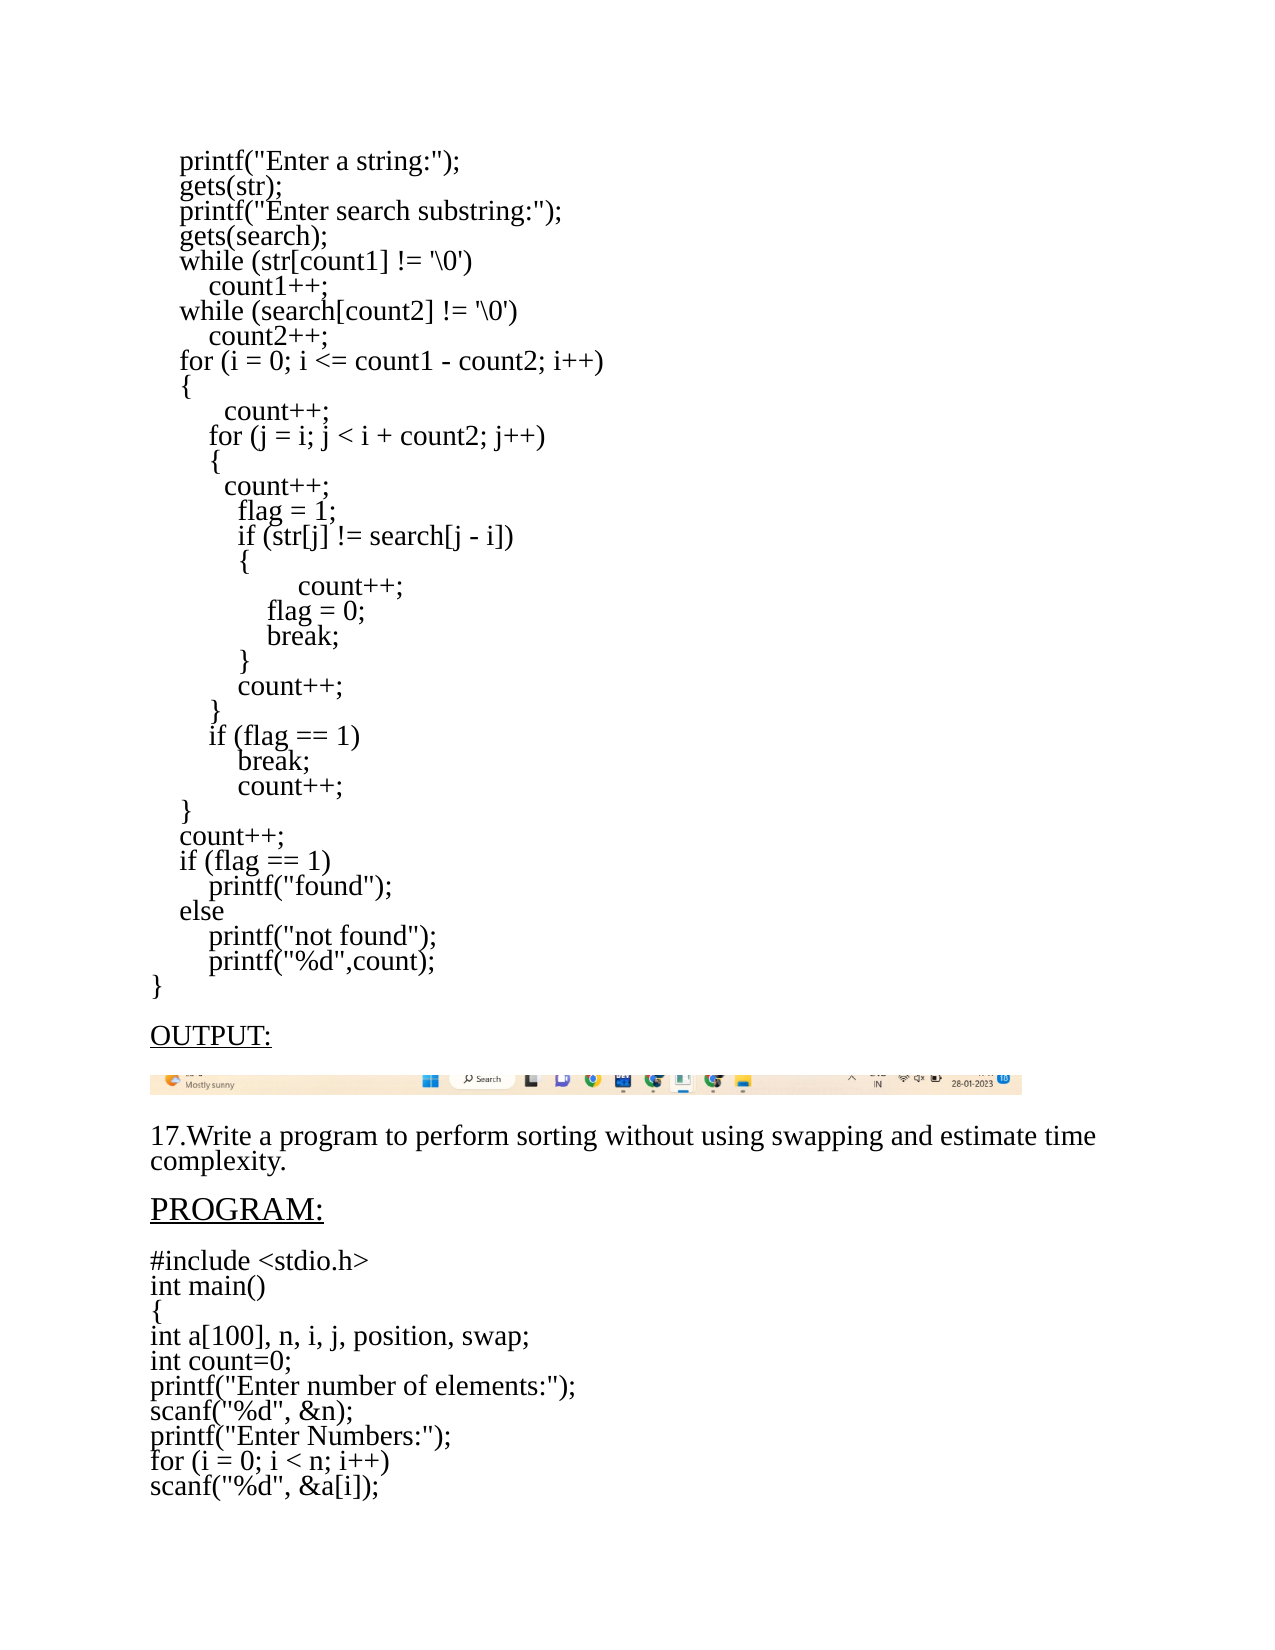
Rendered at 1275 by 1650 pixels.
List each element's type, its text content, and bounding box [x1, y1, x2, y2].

text if (flag == 1) [150, 850, 211, 875]
text int count=0; [150, 1350, 1125, 1375]
text printf("not found"); [150, 925, 280, 950]
text count++; [150, 825, 1125, 850]
text count++; [150, 575, 1125, 600]
text scanf("%d", &a[i]); [215, 1475, 1125, 1500]
text printf("Enter a string:"); [248, 150, 1125, 175]
text 17.Write a program to perform sorting without using swapping and estimate time complexity. [150, 1125, 1125, 1175]
text count1++; [150, 275, 1125, 300]
text count++; [150, 675, 1125, 700]
text scanf("%d", &n); [215, 1400, 1125, 1425]
text gets(str); [230, 175, 1125, 200]
text gets(search); [150, 225, 233, 250]
text printf("%d",count); [150, 950, 280, 975]
text while (str[count1] != '\0') [150, 250, 258, 275]
text { [150, 375, 1125, 400]
text int a[100], n, i, j, position, swap; [150, 1325, 1125, 1350]
text if (flag == 1) [208, 850, 1125, 875]
text scanf("%d", &a[i]); [150, 1475, 218, 1500]
text } [150, 975, 1125, 1000]
text } [150, 700, 1125, 725]
text printf("Enter Numbers:"); [150, 1425, 221, 1450]
text while (str[count1] != '\0') [255, 250, 1125, 275]
text printf("Enter search substring:"); [150, 200, 251, 225]
text break; [150, 750, 1125, 775]
text break; [150, 625, 1125, 650]
text printf("Enter Numbers:"); [218, 1425, 1125, 1450]
text if (str[j] != search[j - i]) [150, 525, 269, 550]
text count++; [150, 775, 1125, 800]
text #include <stdio.h> [150, 1250, 1125, 1275]
text for (i = 0; i <= count1 - count2; i++) [224, 350, 1125, 375]
text gets(search); [230, 225, 1125, 250]
text OUTPUT: [150, 1025, 1125, 1050]
text while (search[count2] != '\0') [150, 300, 258, 325]
text int main() [250, 1275, 1125, 1300]
text printf("Enter a string:"); [150, 150, 251, 175]
text for (j = i; j < i + count2; j++) [253, 425, 1125, 450]
text printf("Enter number of elements:"); [218, 1375, 1125, 1400]
text for (i = 0; i < n; i++) [195, 1450, 1125, 1475]
text } [150, 800, 1125, 825]
text { [150, 450, 1125, 475]
text count2++; [150, 325, 1125, 350]
text while (search[count2] != '\0') [255, 300, 1125, 325]
text printf("%d",count); [421, 950, 1125, 975]
text printf("Enter search substring:"); [248, 200, 1125, 225]
text count++; [150, 400, 1125, 425]
text printf("not found"); [277, 925, 1125, 950]
text gets(str); [150, 175, 233, 200]
text if (flag == 1) [150, 725, 240, 750]
text else [150, 900, 1125, 925]
text printf("found"); [277, 875, 1125, 900]
text printf("%d",count); [277, 950, 423, 975]
text { [150, 550, 1125, 575]
text int main() [150, 1275, 253, 1300]
text if (flag == 1) [237, 725, 1125, 750]
text flag = 0; [150, 600, 1125, 625]
text { [150, 1300, 1125, 1325]
text } [150, 650, 1125, 675]
text if (str[j] != search[j - i]) [305, 525, 453, 550]
text printf("found"); [150, 875, 280, 900]
text scanf("%d", &n); [150, 1400, 218, 1425]
text count++; [150, 475, 1125, 500]
text if (str[j] != search[j - i]) [448, 525, 1125, 550]
text PROGRAM: [150, 1200, 1125, 1225]
text for (j = i; j < i + count2; j++) [150, 425, 256, 450]
text flag = 1; [150, 500, 1125, 525]
